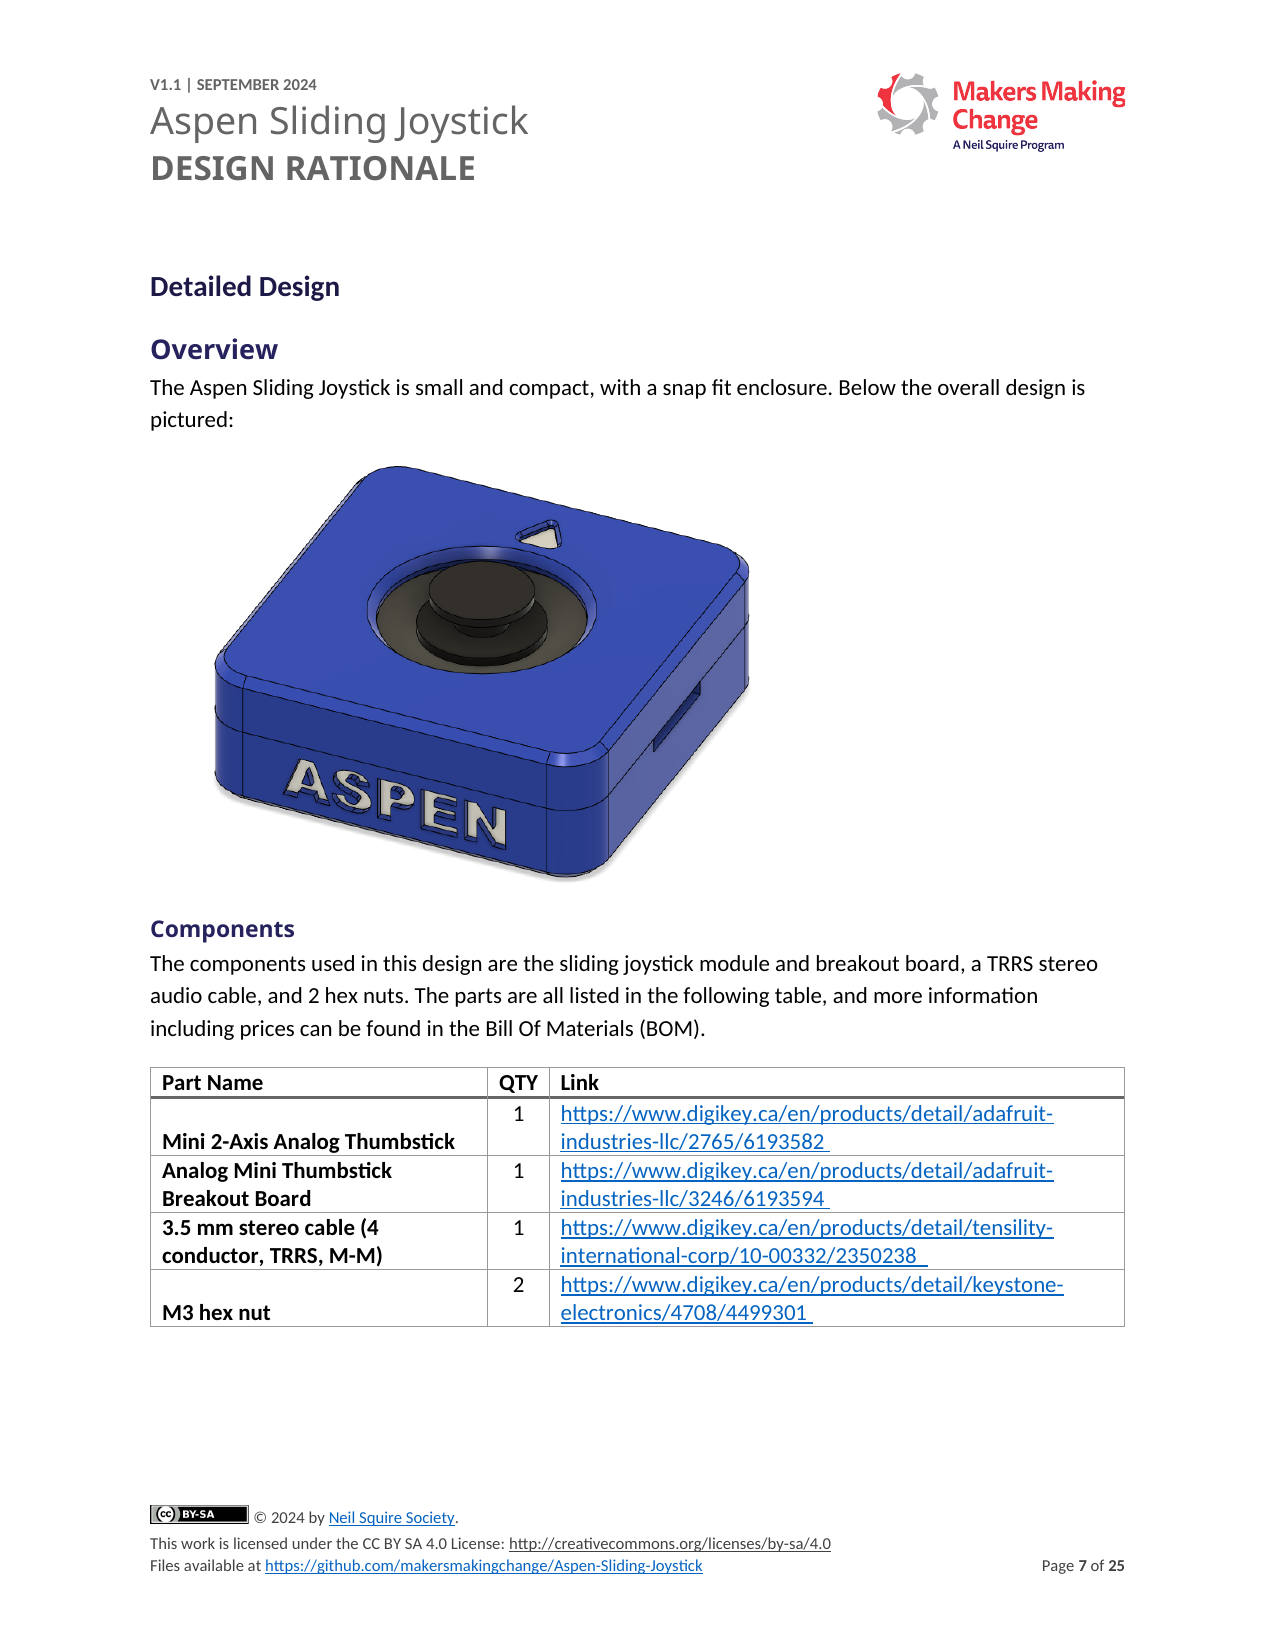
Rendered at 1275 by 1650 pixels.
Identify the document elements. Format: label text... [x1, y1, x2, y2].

subtitle Detailed Design [150, 268, 1125, 304]
text The Aspen Sliding Joystick is small and compact, with a snap fit enclosure. Below the overall design is pictured: [150, 373, 1125, 433]
picture [150, 457, 826, 889]
subtitle Overview [150, 330, 1125, 367]
subtitle Components [150, 913, 1125, 944]
text The components used in this design are the sliding joystick module and breakout board, a TRRS stereo audio cable, and 2 hex nuts. The parts are all listed in the following table, and more information including prices can be found in the Bill Of Materials (BOM). [150, 949, 1125, 1042]
table_cell https://www.digikey.ca/en/products/detail/adafruit-industries-llc/2765/6193582 [550, 1099, 1124, 1155]
table_cell Mini 2-Axis Analog Thumbstick [151, 1099, 487, 1155]
picture [150, 1505, 249, 1524]
table_header Part Name [151, 1068, 487, 1096]
table_cell 1 [488, 1156, 549, 1212]
table_cell 1 [488, 1099, 549, 1155]
table_cell 3.5 mm stereo cable (4 conductor, TRRS, M-M) [151, 1213, 487, 1269]
table_cell https://www.digikey.ca/en/products/detail/tensility-international-corp/10-00332/2350238 [550, 1213, 1124, 1269]
picture [877, 73, 1125, 152]
table_cell 1 [488, 1213, 549, 1269]
table_cell Analog Mini Thumbstick Breakout Board [151, 1156, 487, 1212]
table_cell https://www.digikey.ca/en/products/detail/keystone-electronics/4708/4499301 [550, 1270, 1124, 1326]
table_header QTY [488, 1068, 549, 1096]
table_cell https://www.digikey.ca/en/products/detail/adafruit-industries-llc/3246/6193594 [550, 1156, 1124, 1212]
table_cell M3 hex nut [151, 1270, 487, 1326]
table_header Link [550, 1068, 1124, 1096]
table_cell 2 [488, 1270, 549, 1326]
